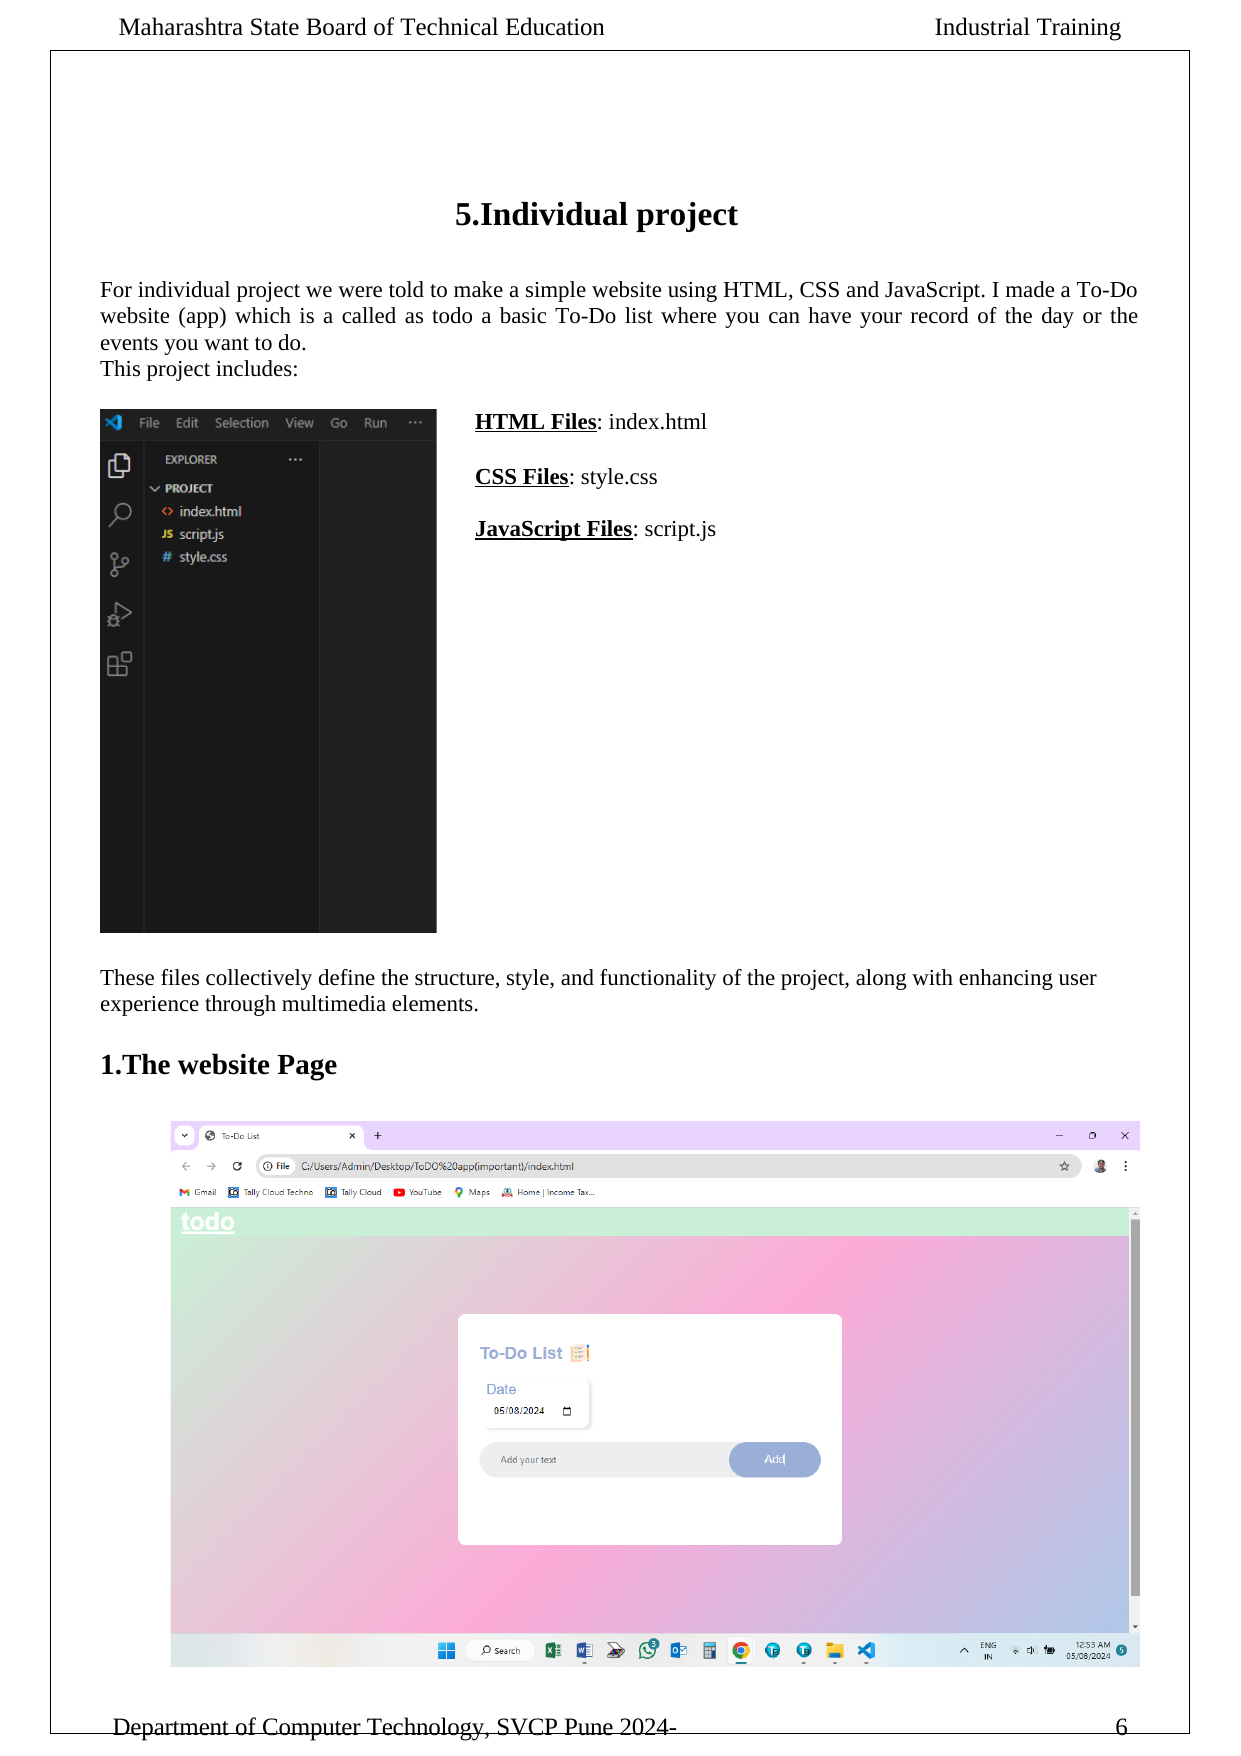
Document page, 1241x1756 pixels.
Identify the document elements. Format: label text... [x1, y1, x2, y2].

text CSS Files: style.css [400, 463, 1140, 489]
picture [100, 409, 437, 933]
picture [170, 1121, 1141, 1667]
text For individual project we were told to make a simple website using HTML, CSS and JavaScript. I made a To-Do website (app) which is a called as todo a basic To-Do list where you can have your record of the day or the events you want to do. [100, 276, 1140, 355]
subtitle 5.Individual project [100, 194, 1093, 233]
text JavaScript Files: script.js [400, 516, 1140, 542]
text 1.The website Page [100, 1047, 1140, 1081]
text This project includes: [100, 355, 1140, 381]
text These files collectively define the structure, style, and functionality of the project, along with enhancing user experience through multimedia elements. [100, 963, 1140, 1016]
text HTML Files: index.html [400, 408, 1140, 434]
